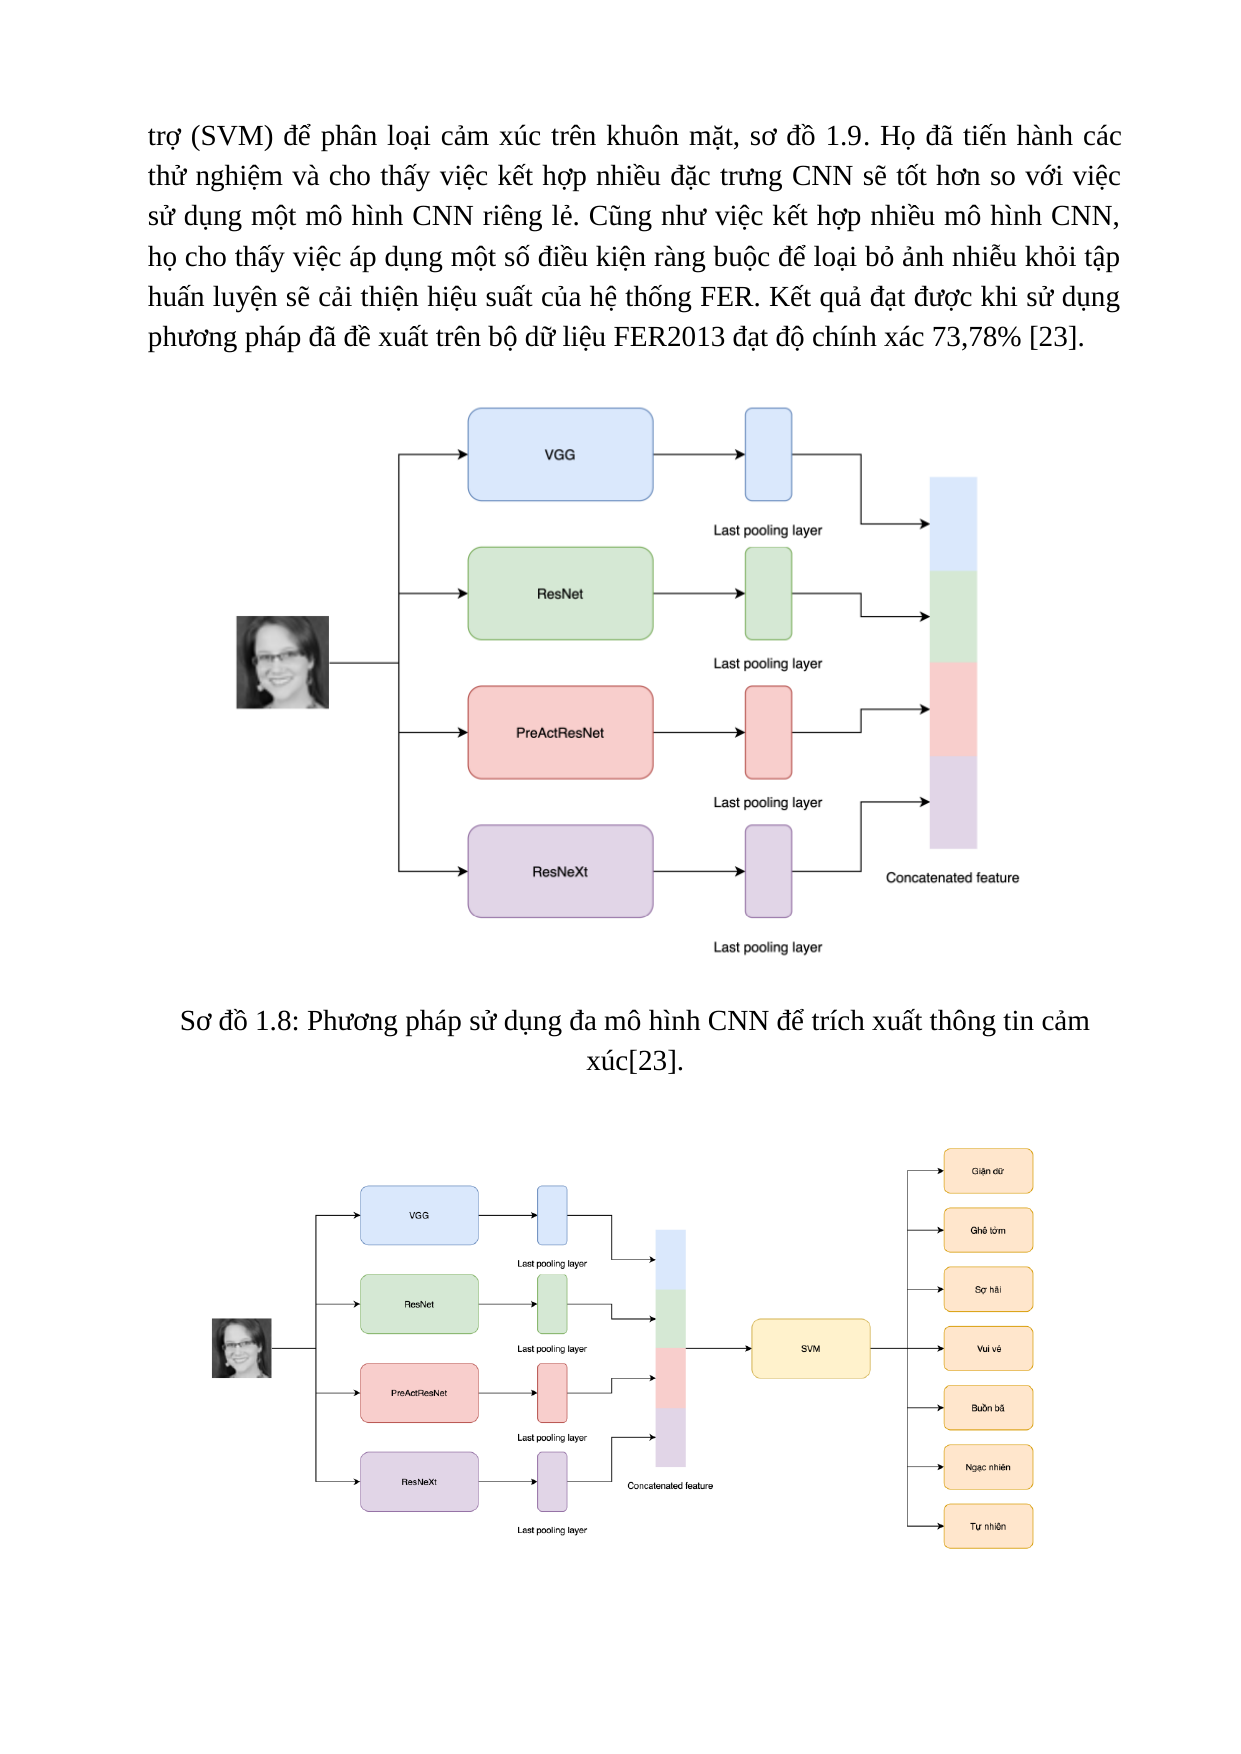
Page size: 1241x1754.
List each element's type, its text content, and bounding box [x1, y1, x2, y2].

text Sơ đồ 1.8: Phương pháp sử dụng đa mô hình CNN để trích xuất thông tin cảm xúc[23]. [148, 1003, 1122, 1077]
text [148, 118, 1122, 353]
